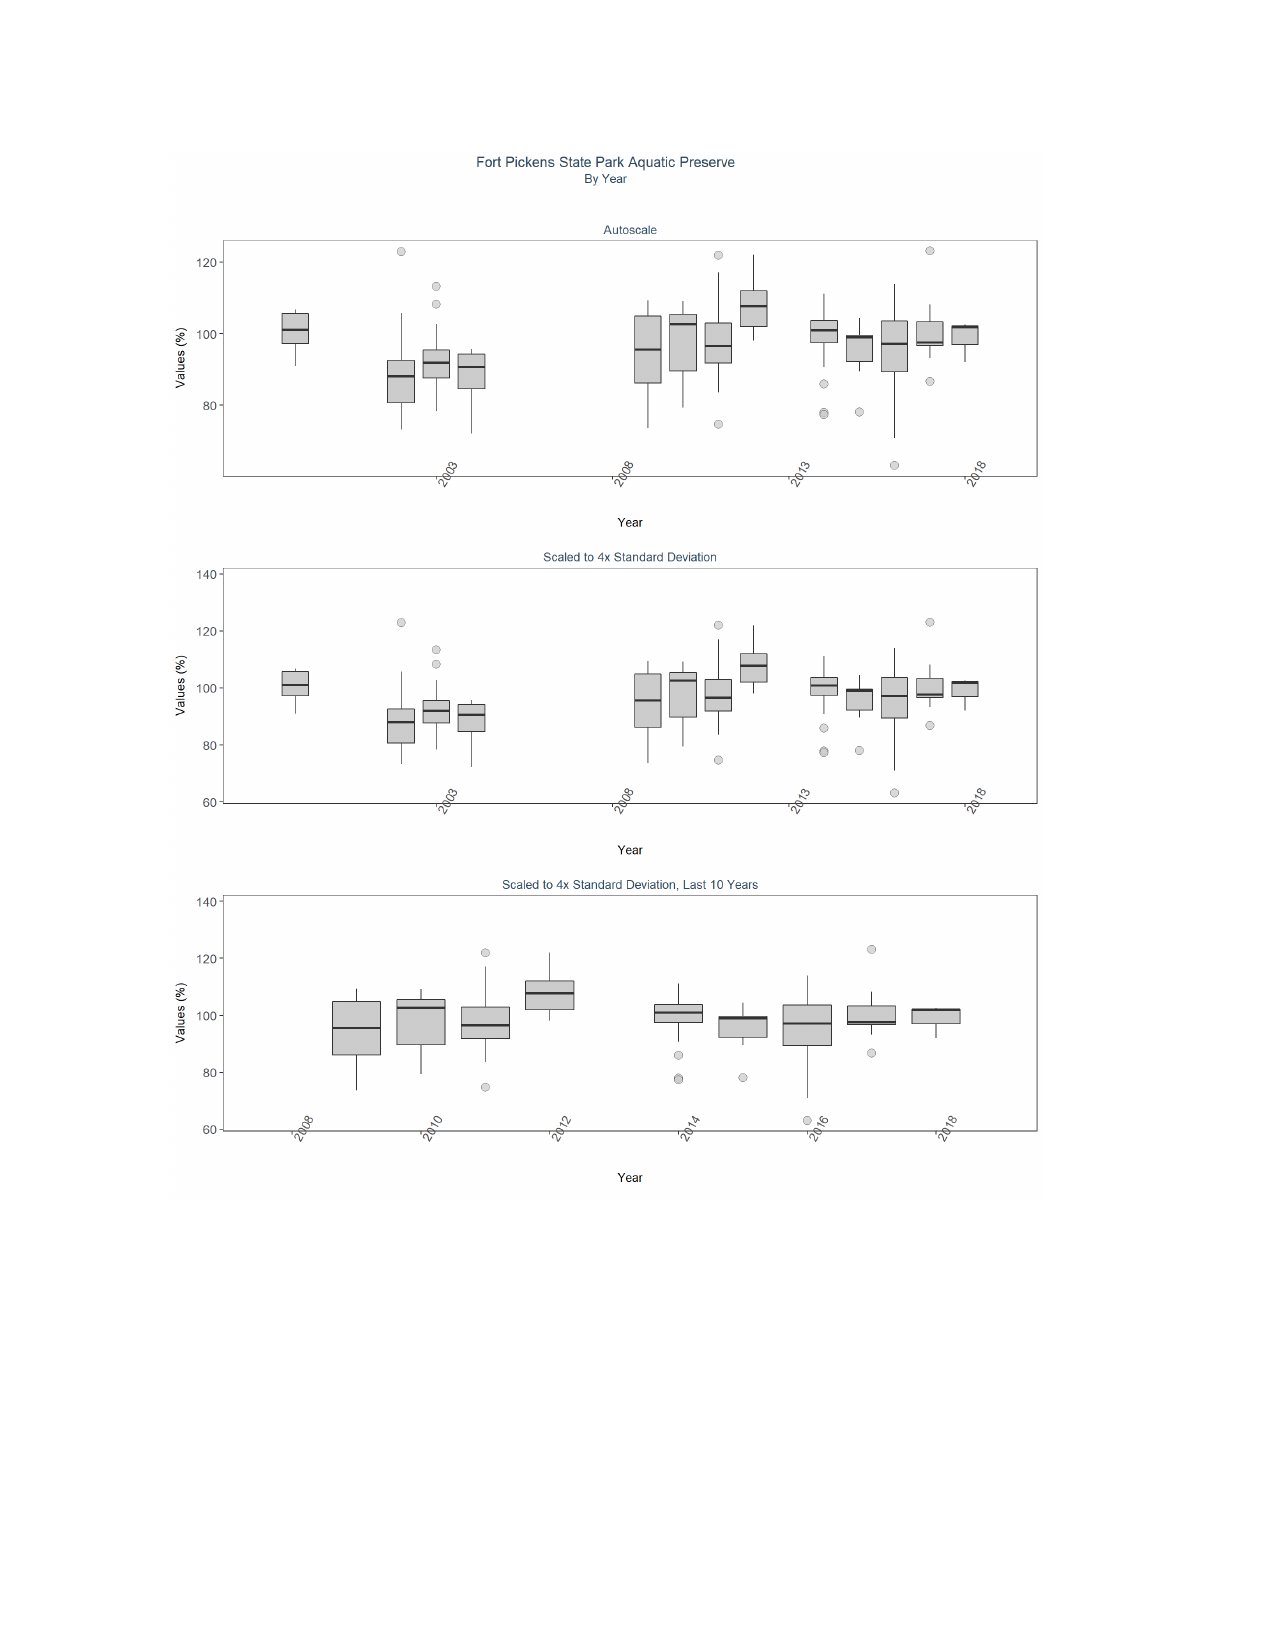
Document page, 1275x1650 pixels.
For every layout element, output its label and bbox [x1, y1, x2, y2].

picture [168, 150, 1044, 1200]
